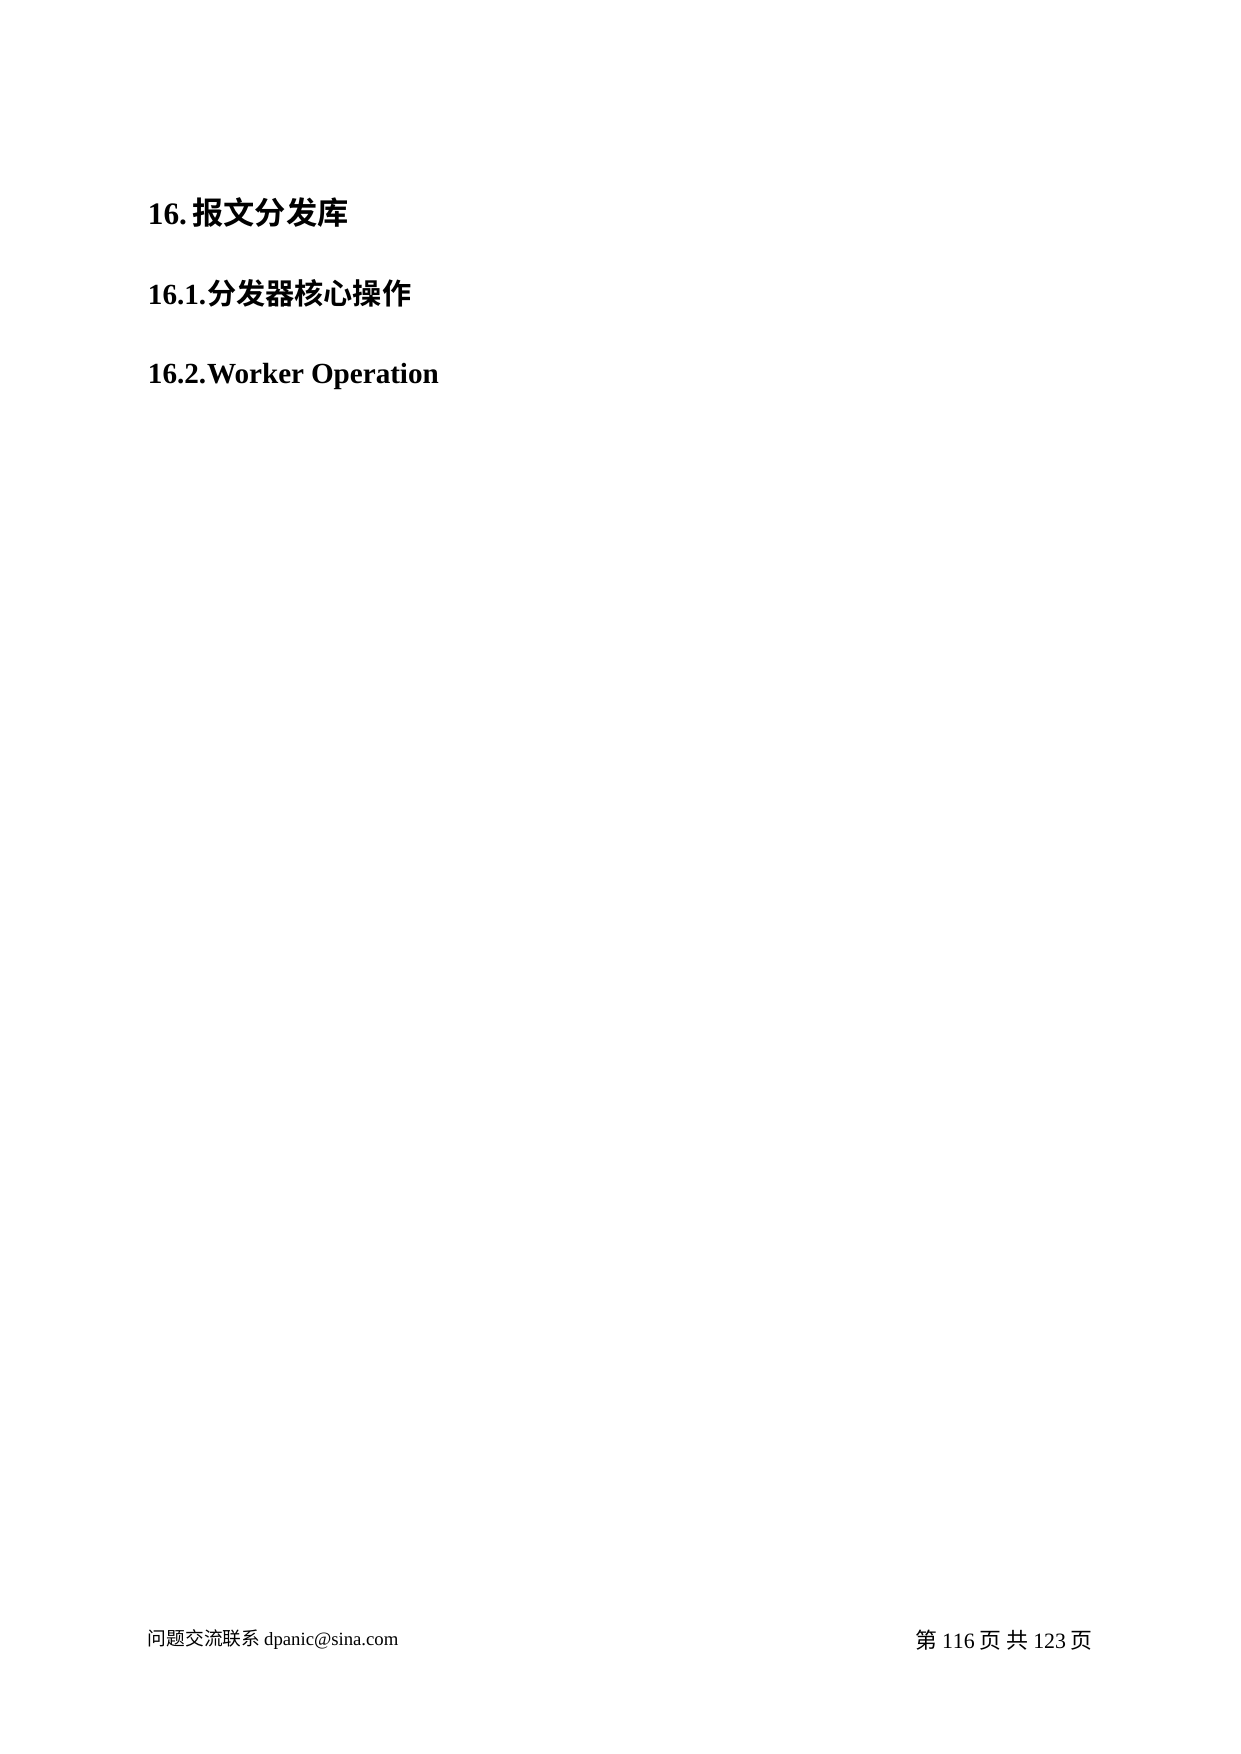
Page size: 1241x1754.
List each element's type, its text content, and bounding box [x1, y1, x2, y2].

subtitle 报文分发库 [148, 178, 1092, 243]
subtitle 分发器核心操作 [148, 259, 1092, 324]
subtitle Worker Operation [148, 341, 1092, 406]
